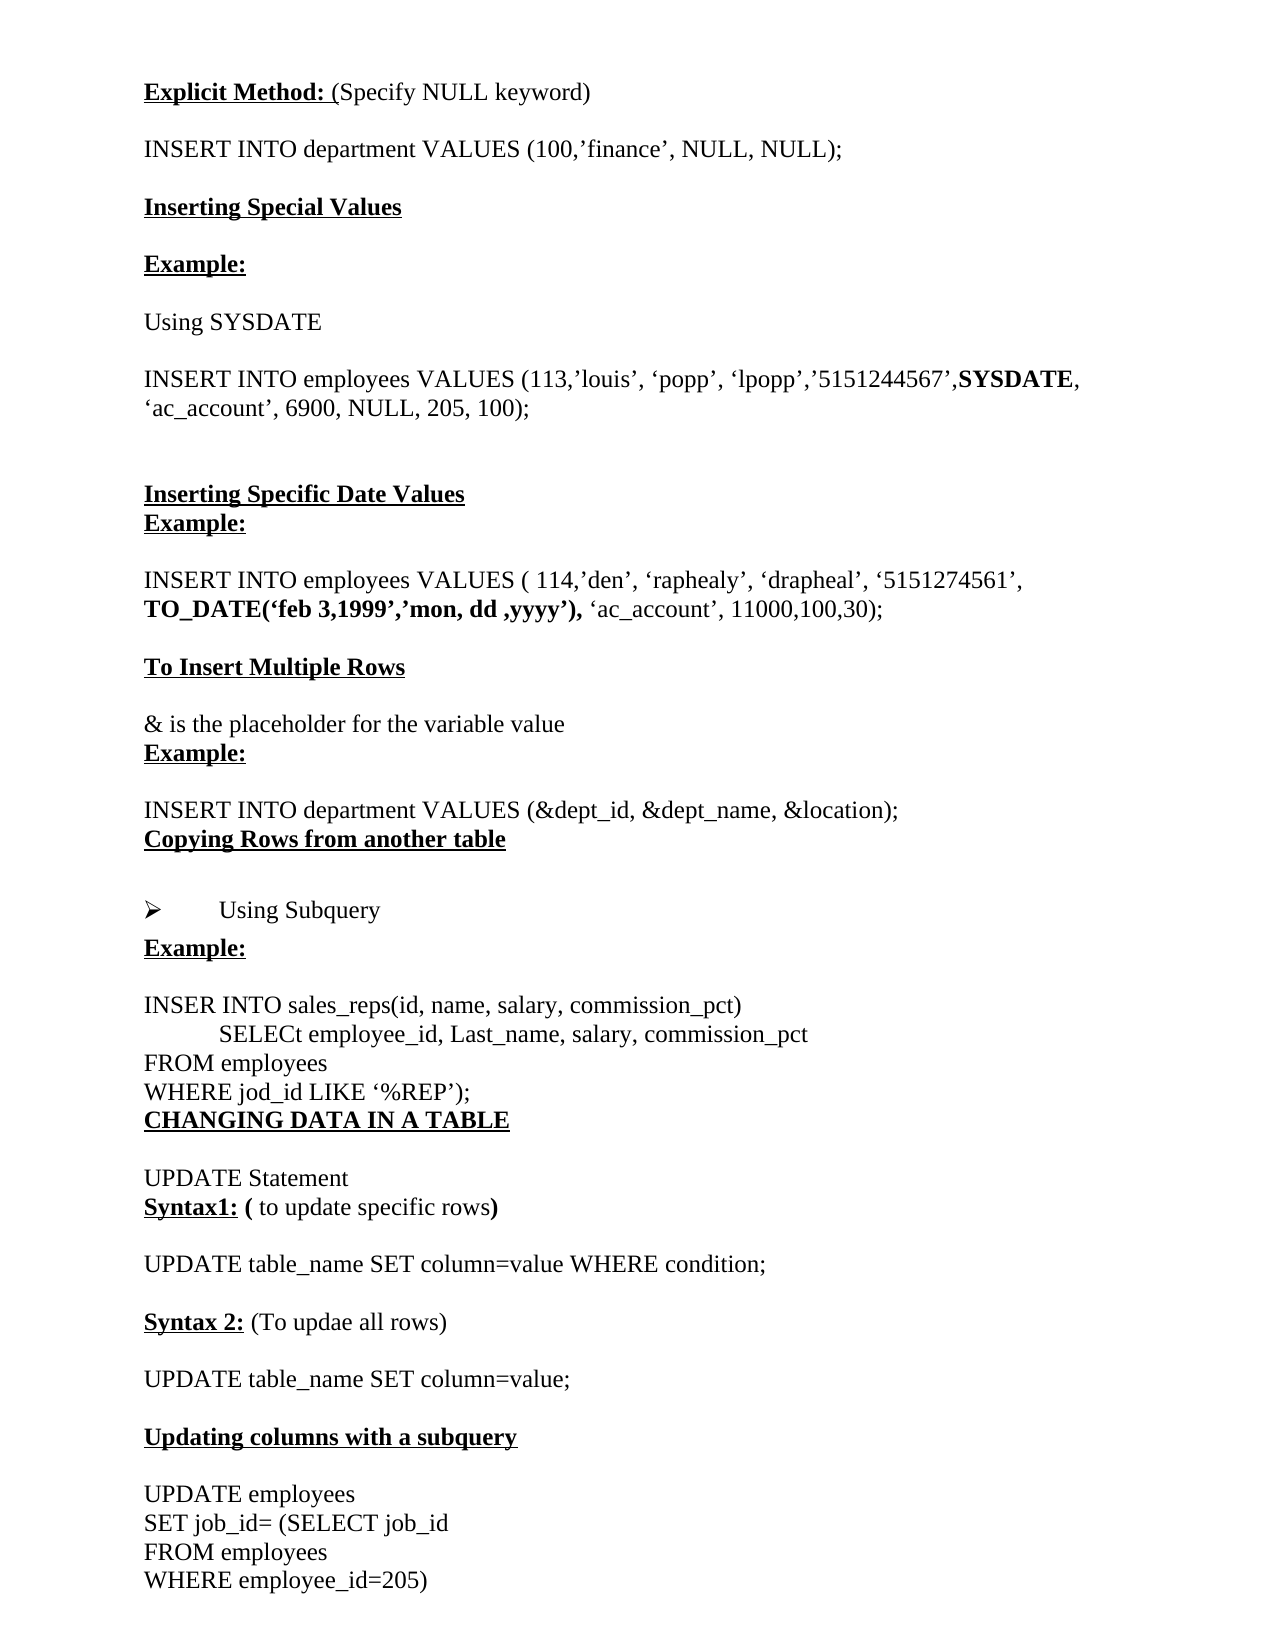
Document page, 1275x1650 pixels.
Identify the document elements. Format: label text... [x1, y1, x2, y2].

text Explicit Method: (Specify NULL keyword) [143, 77, 1144, 105]
text UPDATE table_name SET column=value; [143, 1364, 1144, 1393]
text INSERT INTO department VALUES (100,’finance’, NULL, NULL); [143, 134, 1144, 163]
text & is the placeholder for the variable value [143, 709, 1144, 738]
text Example: [143, 249, 1144, 278]
text FROM employees [143, 1048, 1144, 1077]
text FROM employees [143, 1537, 1144, 1565]
text INSER INTO sales_reps(id, name, salary, commission_pct) [143, 990, 1144, 1019]
text Updating columns with a subquery [143, 1422, 1144, 1450]
text Inserting Special Values [143, 192, 1144, 220]
text Syntax1: ( to update specific rows) [143, 1192, 1144, 1220]
text Using SYSDATE [143, 307, 1144, 335]
text To Insert Multiple Rows [143, 652, 1144, 680]
text UPDATE employees [143, 1479, 1144, 1508]
text Example: [143, 933, 1144, 962]
text Syntax 2: (To updae all rows) [143, 1307, 1144, 1335]
text WHERE employee_id=205) [143, 1565, 1144, 1594]
text CHANGING DATA IN A TABLE [143, 1105, 1144, 1134]
text SET job_id= (SELECT job_id [143, 1508, 1144, 1537]
text Example: [143, 738, 1144, 767]
text UPDATE Statement [143, 1163, 1144, 1192]
text Copying Rows from another table [143, 824, 1144, 853]
text INSERT INTO department VALUES (&dept_id, &dept_name, &location); [143, 795, 1144, 824]
text INSERT INTO employees VALUES (113,’louis’, ‘popp’, ‘lpopp’,’5151244567’,SYSDATE, ‘ac_account’, 6900, NULL, 205, 100); [143, 364, 1144, 422]
text WHERE jod_id LIKE ‘%REP’); [143, 1077, 1144, 1105]
text Example: [143, 508, 1144, 537]
list Using Subquery [143, 882, 1144, 933]
text UPDATE table_name SET column=value WHERE condition; [143, 1249, 1144, 1278]
text INSERT INTO employees VALUES ( 114,’den’, ‘raphealy’, ‘drapheal’, ‘5151274561’, TO_DATE(‘feb 3,1999’,’mon, dd ,yyyy’), ‘ac_account’, 11000,100,30); [143, 565, 1144, 623]
text SELECt employee_id, Last_name, salary, commission_pct [143, 1019, 1144, 1048]
text Inserting Specific Date Values [143, 479, 1144, 508]
